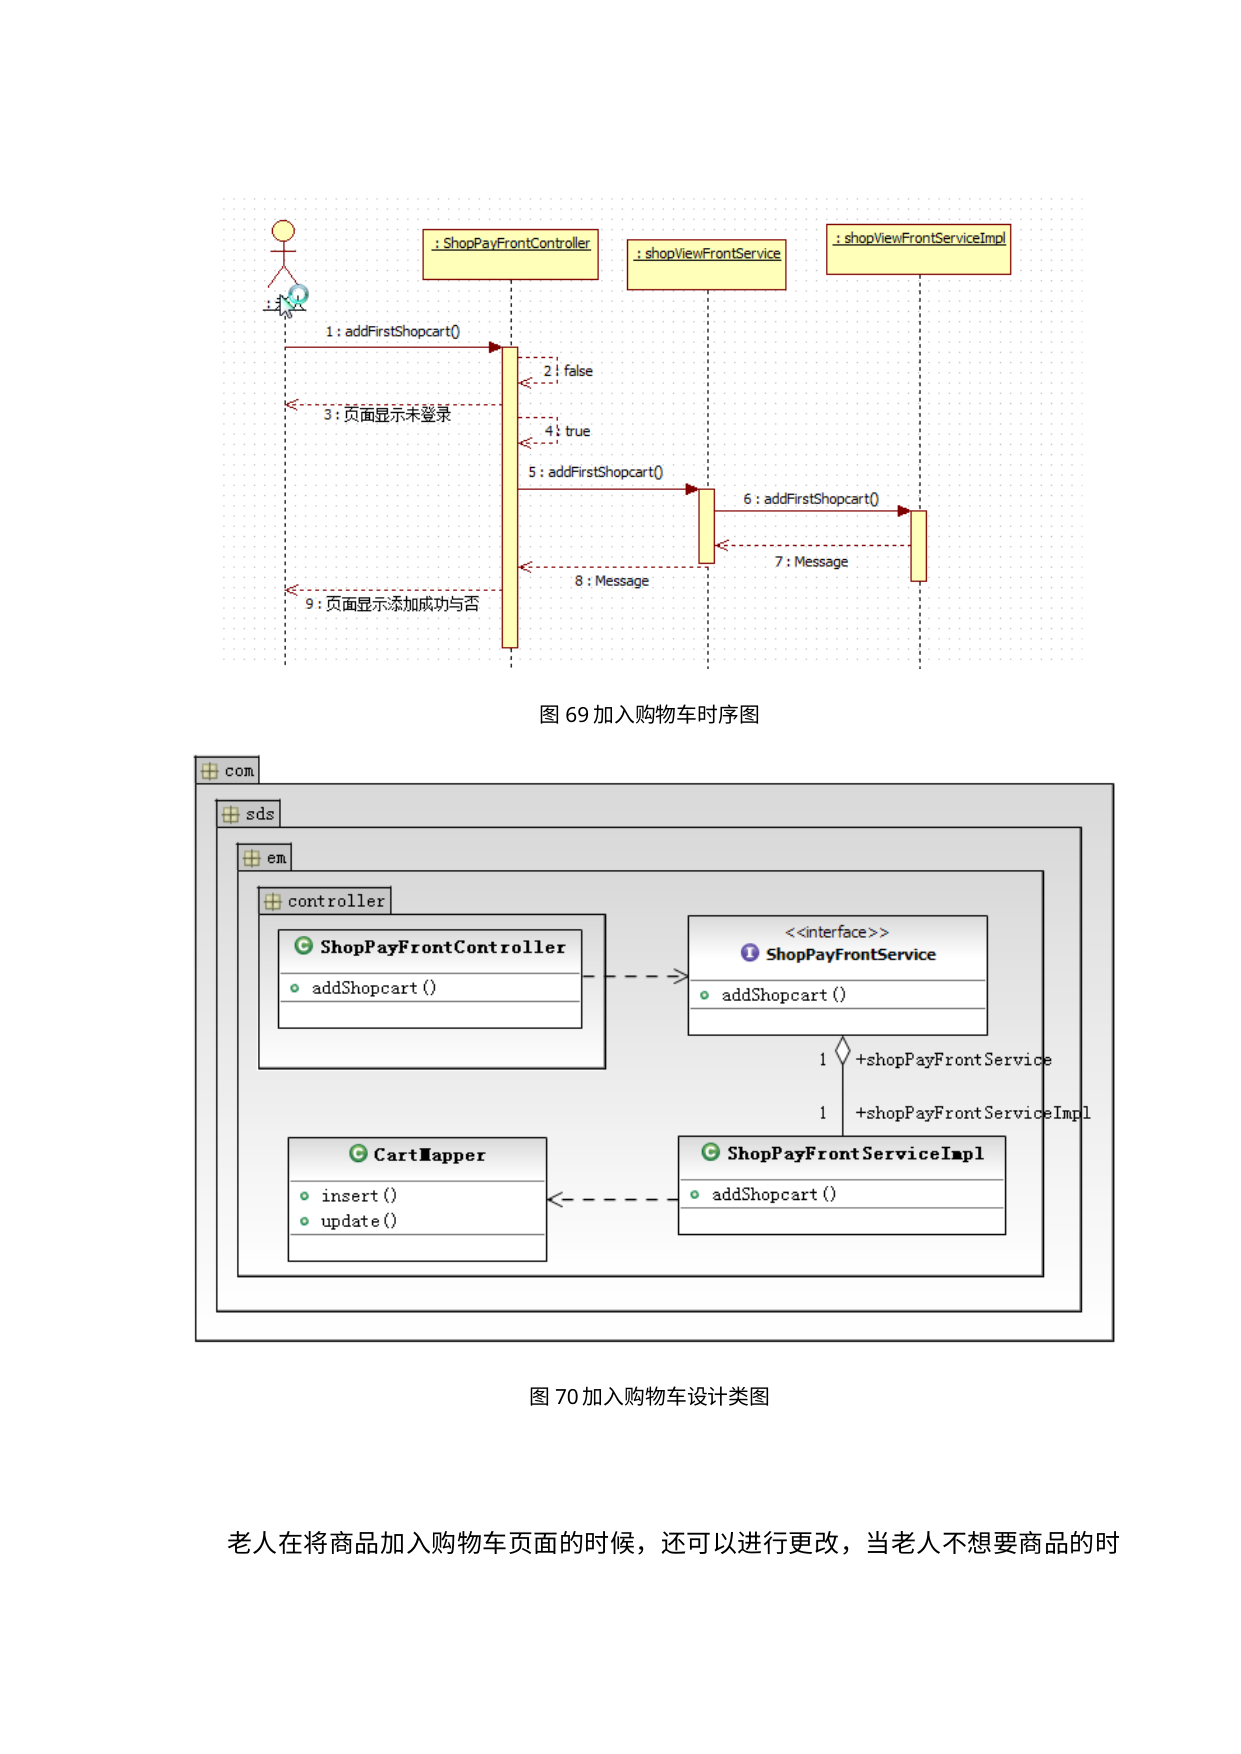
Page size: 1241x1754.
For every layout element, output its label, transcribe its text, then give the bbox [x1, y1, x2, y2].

text 图 69加入购物车时序图 [177, 697, 1122, 730]
picture [217, 192, 1083, 669]
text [177, 1509, 1122, 1574]
picture [177, 745, 1123, 1352]
text 图 70加入购物车设计类图 [177, 1379, 1122, 1412]
